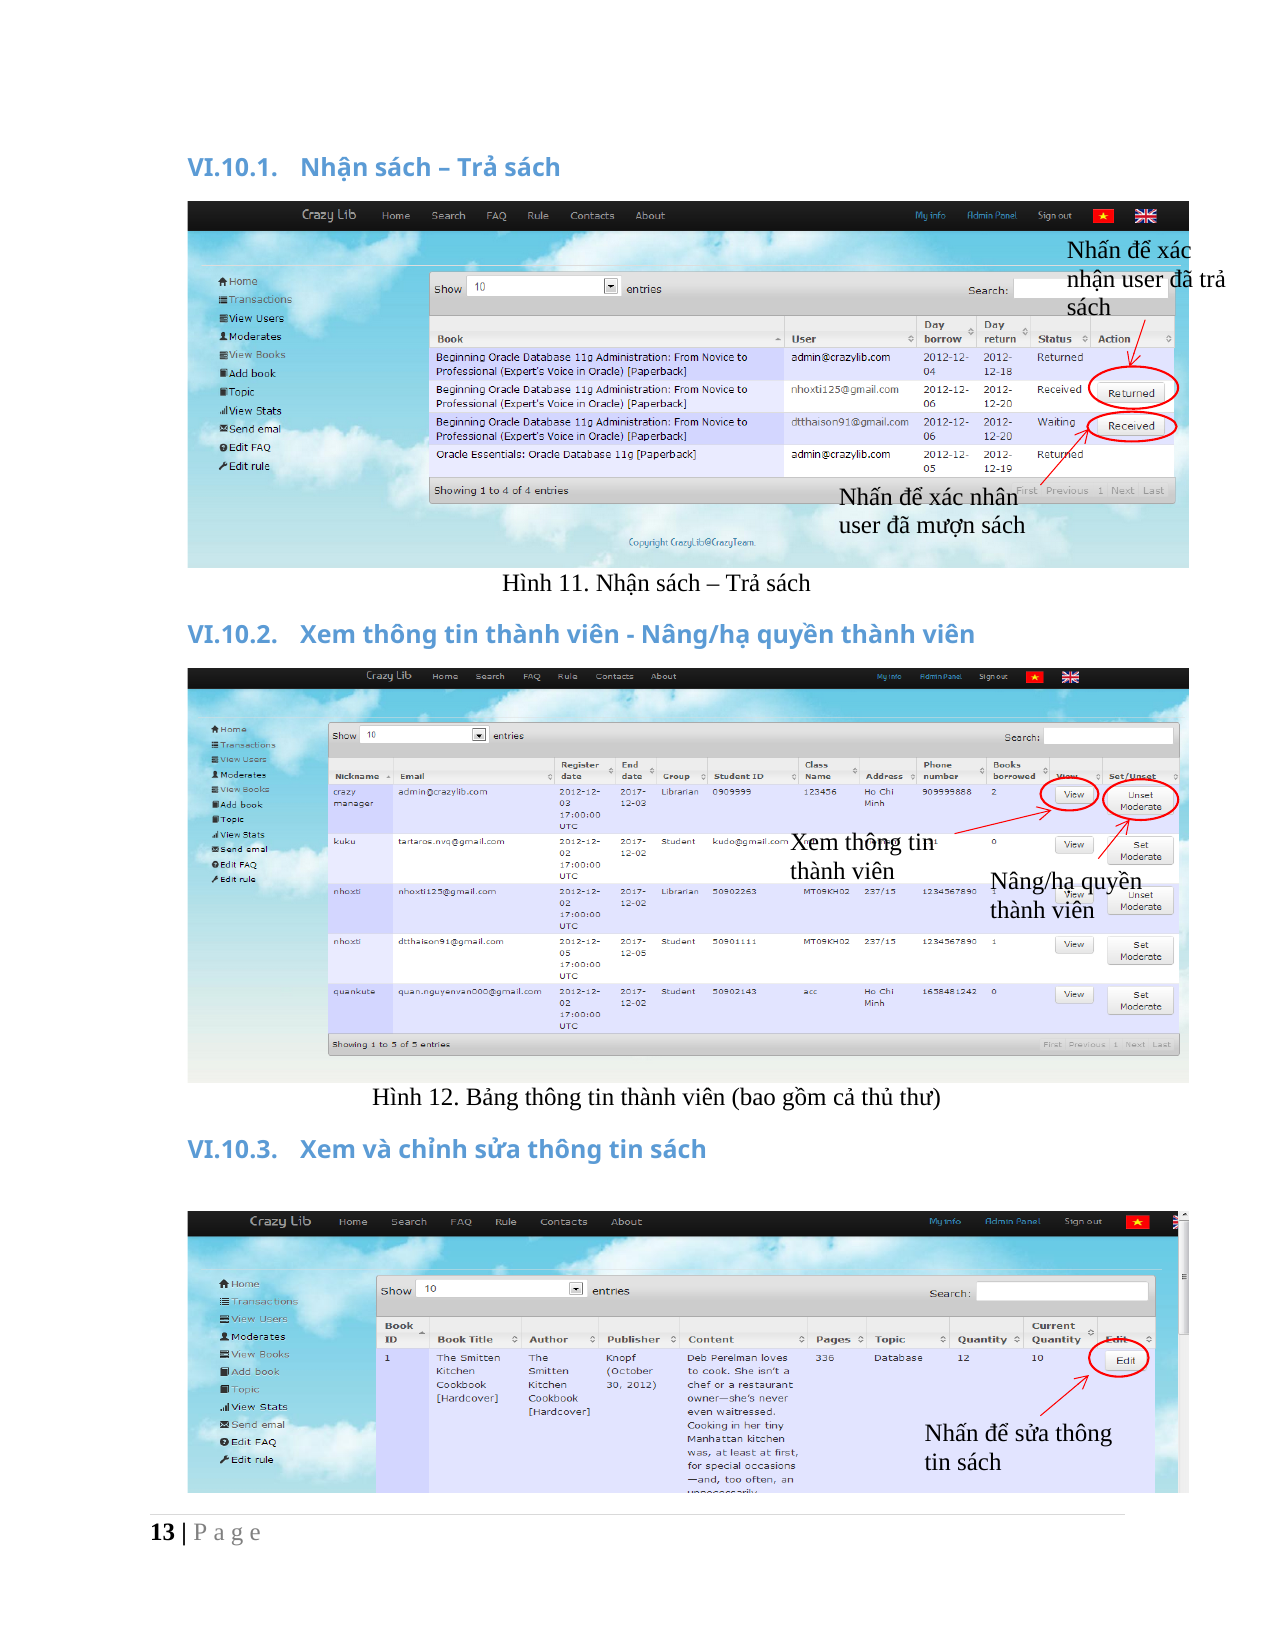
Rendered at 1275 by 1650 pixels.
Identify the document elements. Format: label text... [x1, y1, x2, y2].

subtitle Nhận sách – Trả sách [187, 150, 1125, 184]
picture [187, 201, 1189, 568]
picture [1183, 247, 1189, 257]
picture [187, 1211, 1189, 1493]
text Hình 11. Nhận sách – Trả sách [187, 568, 1125, 596]
text Hình 12. Bảng thông tin thành viên (bao gồm cả thủ thư) [187, 1083, 1125, 1111]
subtitle Xem thông tin thành viên - Nâng/hạ quyền thành viên [187, 617, 1125, 651]
subtitle Xem và chỉnh sửa thông tin sách [187, 1132, 1125, 1166]
picture [187, 668, 1189, 1083]
